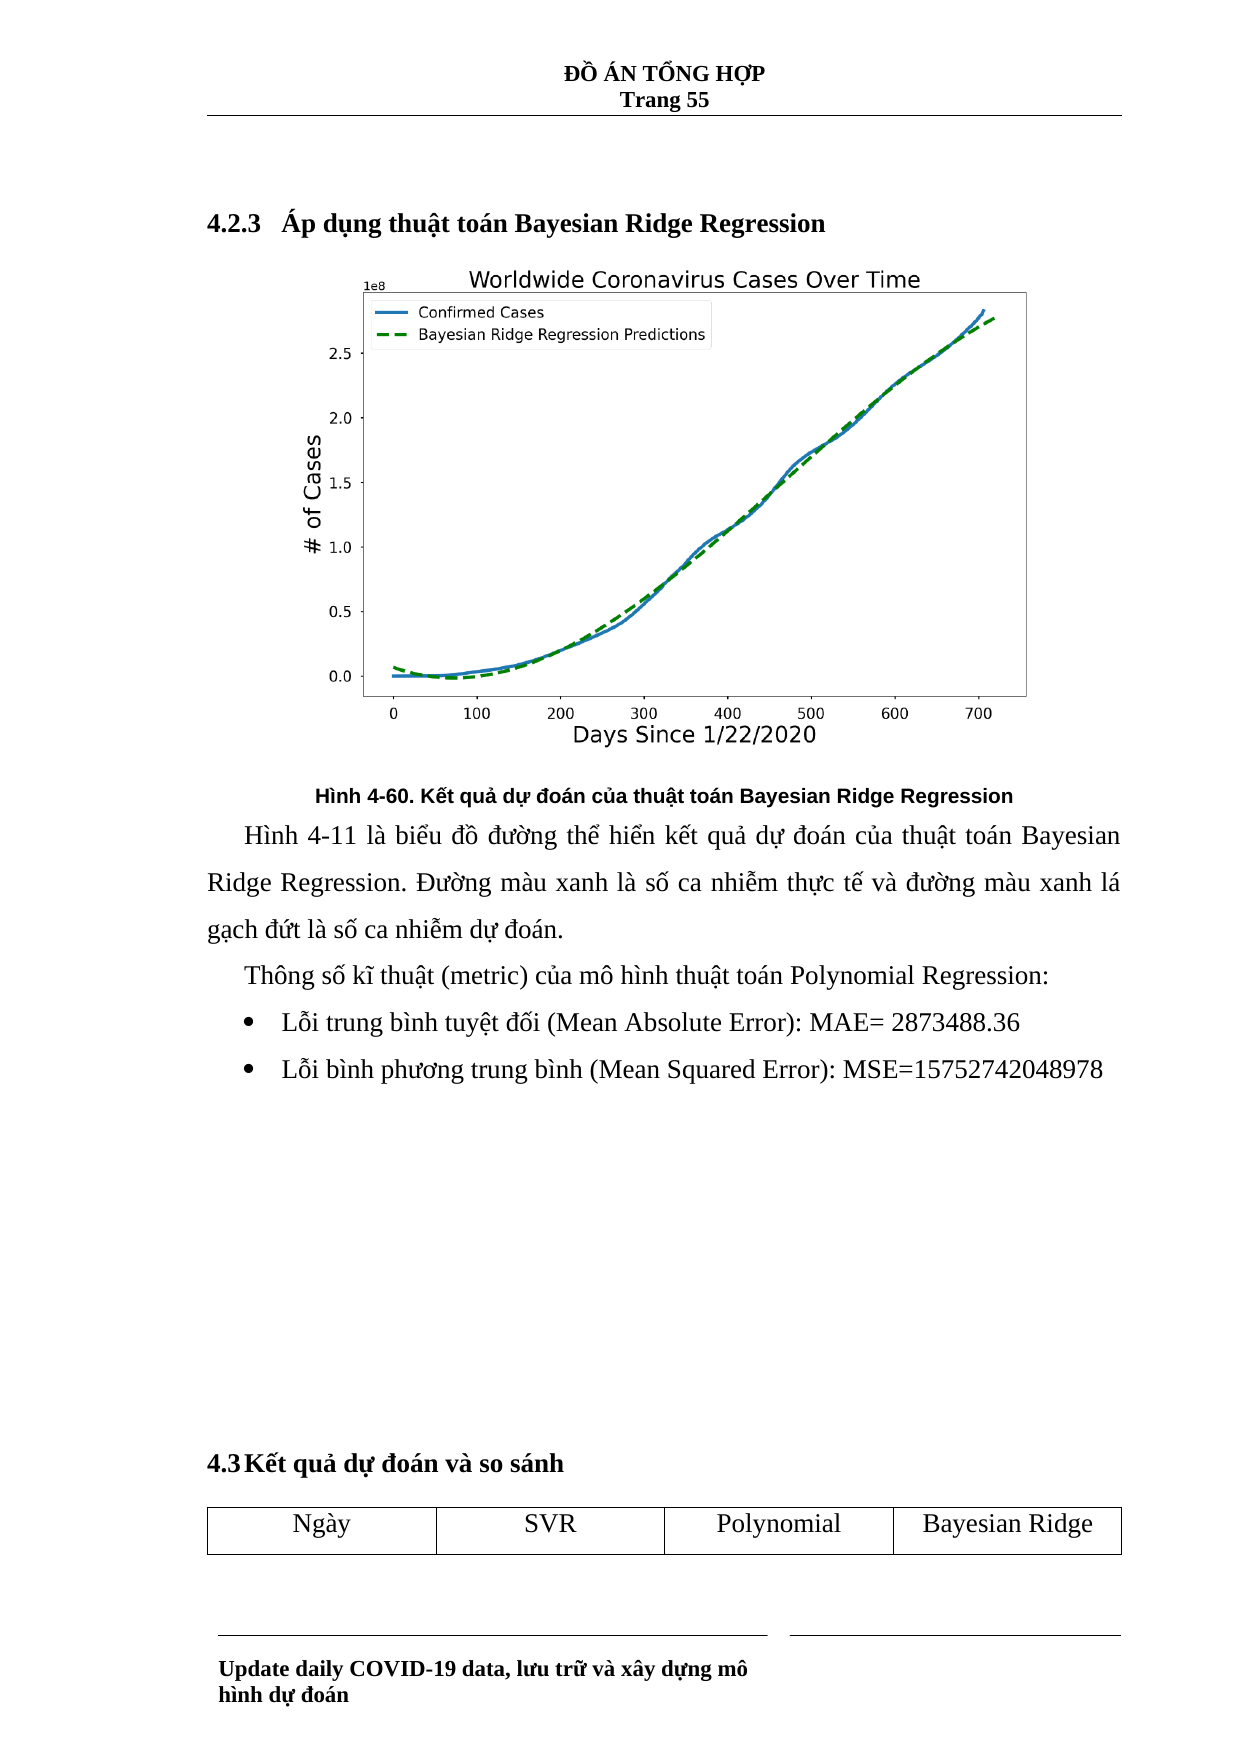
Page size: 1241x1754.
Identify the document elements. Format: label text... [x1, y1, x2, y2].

table_header SVR [437, 1508, 664, 1554]
picture [298, 266, 1031, 752]
list Lỗi trung bình tuyệt đối (Mean Absolute Error): MAE= 2873488.36 [244, 1006, 1122, 1037]
table_header Bayesian Ridge [894, 1508, 1121, 1554]
subtitle Áp dụng thuật toán Bayesian Ridge Regression [207, 207, 1122, 238]
table_header Polynomial [665, 1508, 893, 1554]
text Thông số kĩ thuật (metric) của mô hình thuật toán Polynomial Regression: [207, 959, 1122, 991]
subtitle Kết quả dự đoán và so sánh [207, 1447, 1122, 1478]
list Lỗi bình phương trung bình (Mean Squared Error): MSE=15752742048978 [244, 1053, 1122, 1084]
text Hình 4-11 là biểu đồ đường thể hiển kết quả dự đoán của thuật toán Bayesian Ridge Regression. Đường màu xanh là số ca nhiễm thực tế và đường màu xanh lá gạch đứt là số ca nhiễm dự đoán. [207, 819, 1122, 944]
table_header Ngày [208, 1508, 436, 1554]
